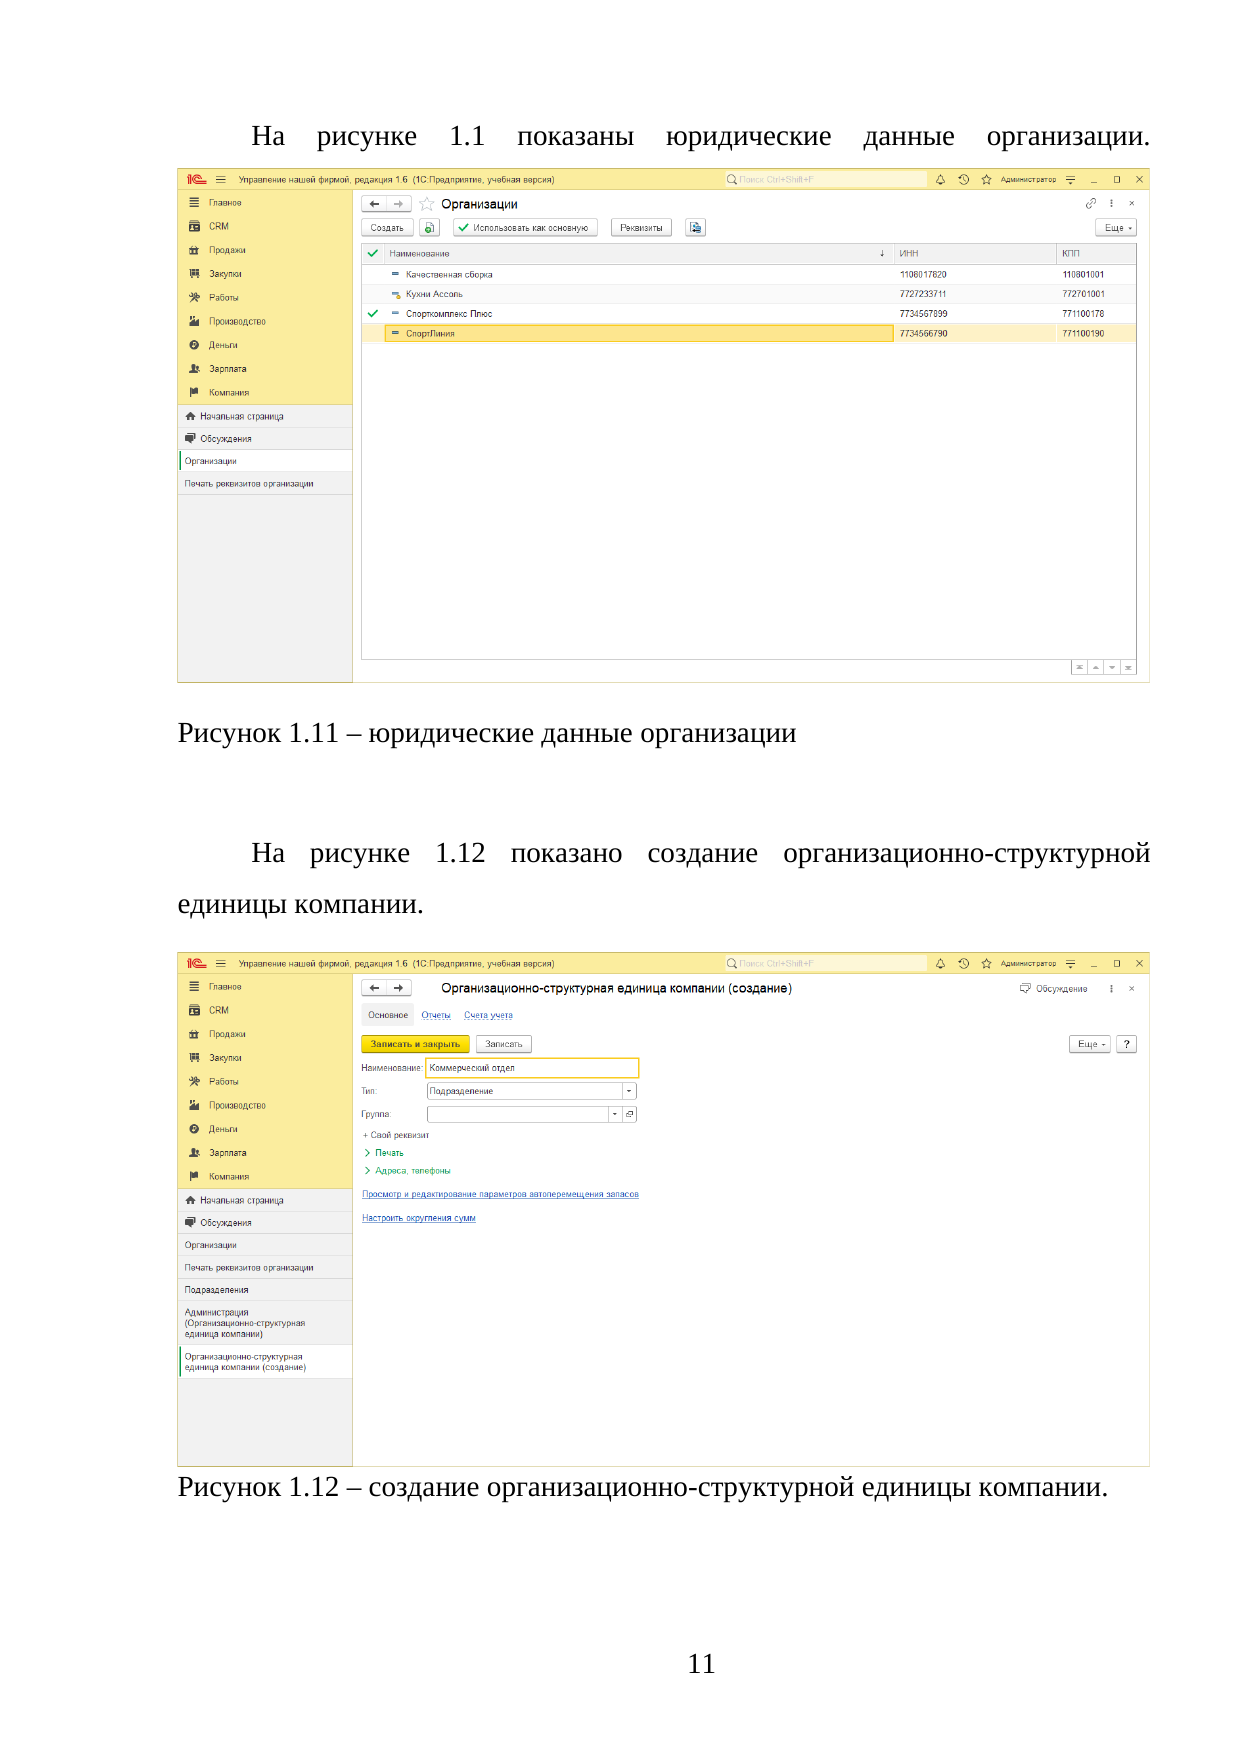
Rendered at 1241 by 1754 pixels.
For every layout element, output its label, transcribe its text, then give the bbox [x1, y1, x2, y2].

text Рисунок 1.11 – юридические данные организации [177, 716, 1152, 749]
picture [177, 168, 1150, 683]
text На рисунке 1.12 показано создание организационно-структурной единицы компании. [177, 835, 1152, 919]
picture [177, 952, 1150, 1467]
